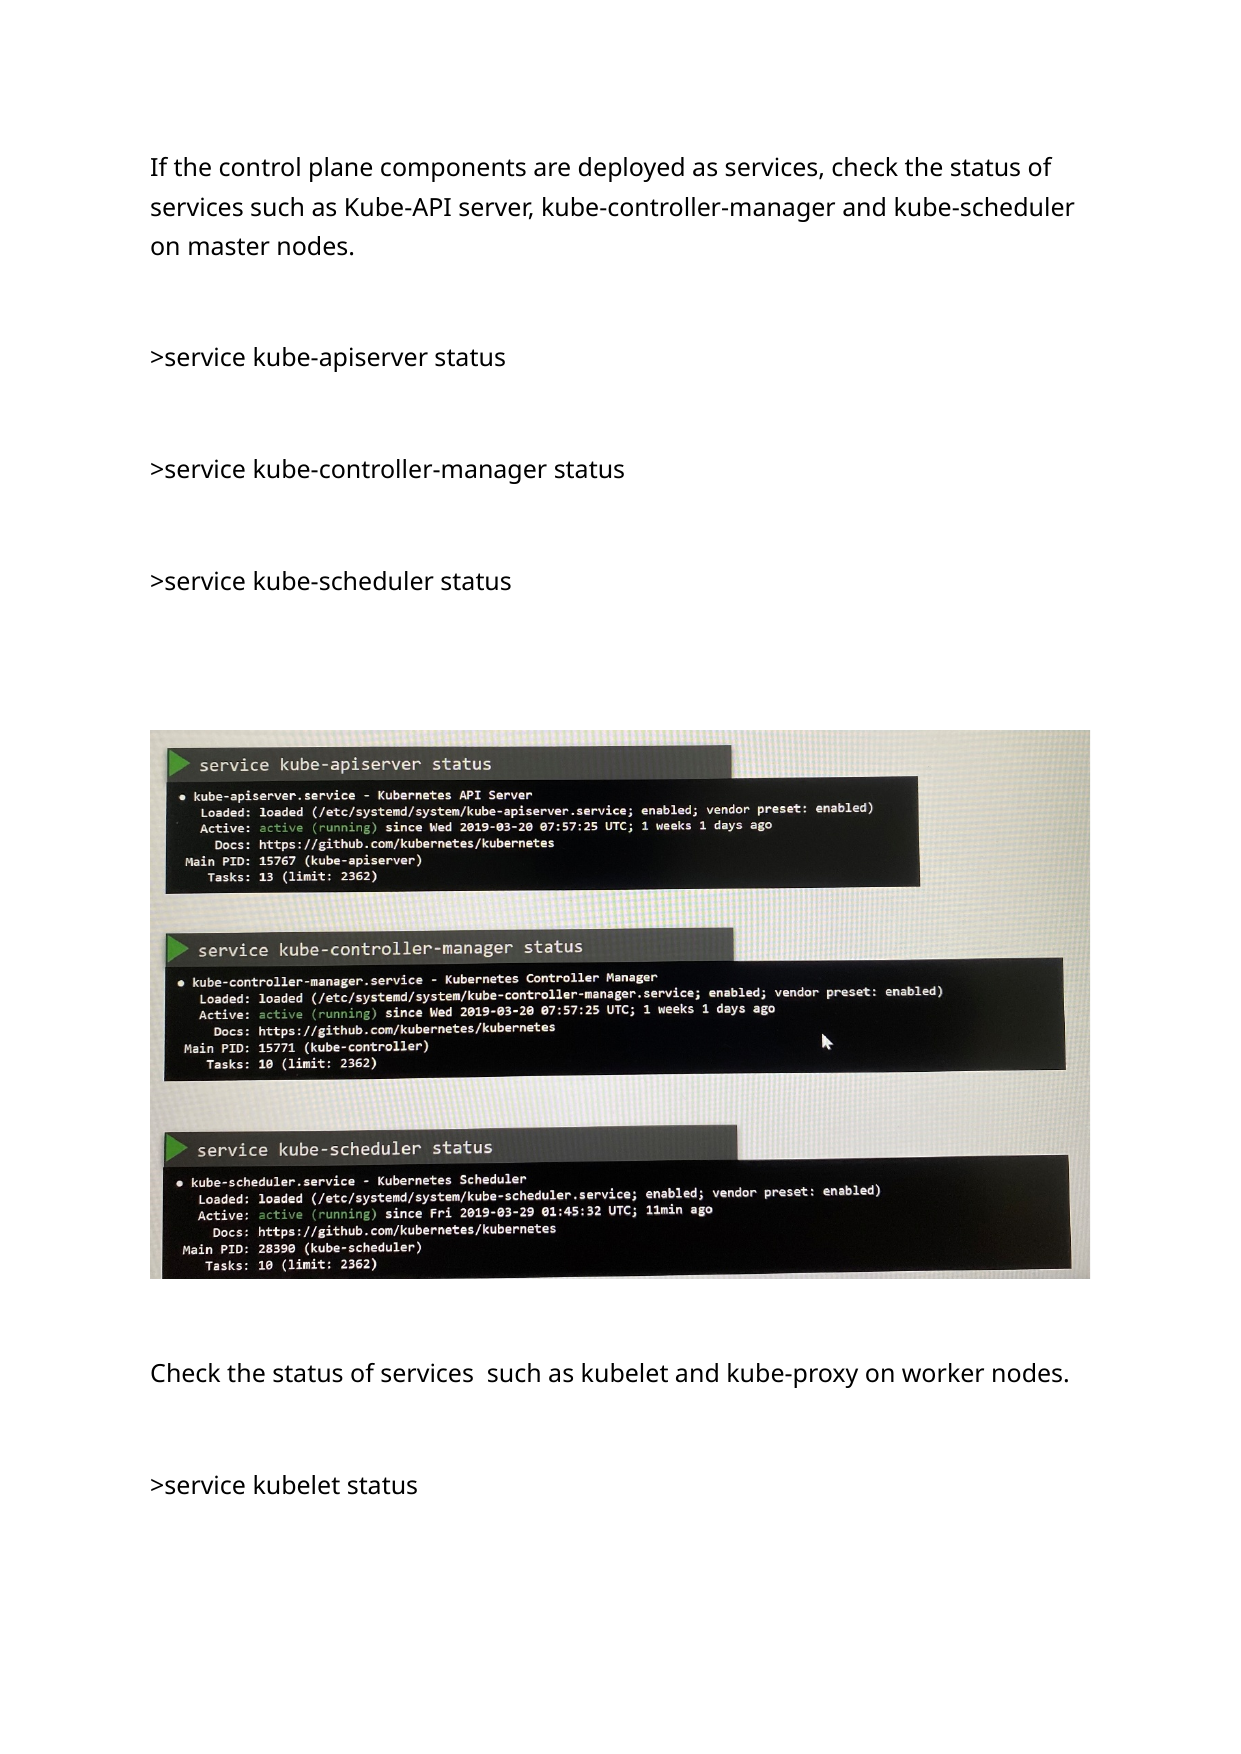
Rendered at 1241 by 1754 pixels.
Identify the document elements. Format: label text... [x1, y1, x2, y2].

picture [150, 730, 1091, 1279]
text >service kube-scheduler status [150, 563, 1090, 597]
text If the control plane components are deployed as services, check the status of services such as Kube-API server, kube-controller-manager and kube-scheduler on master nodes. [150, 150, 1090, 262]
text >service kubelet status [150, 1468, 1090, 1502]
text >service kube-apiserver status [150, 340, 1090, 374]
text >service kube-controller-manager status [150, 452, 1090, 486]
text Check the status of services such as kubelet and kube-proxy on worker nodes. [150, 1356, 1090, 1390]
